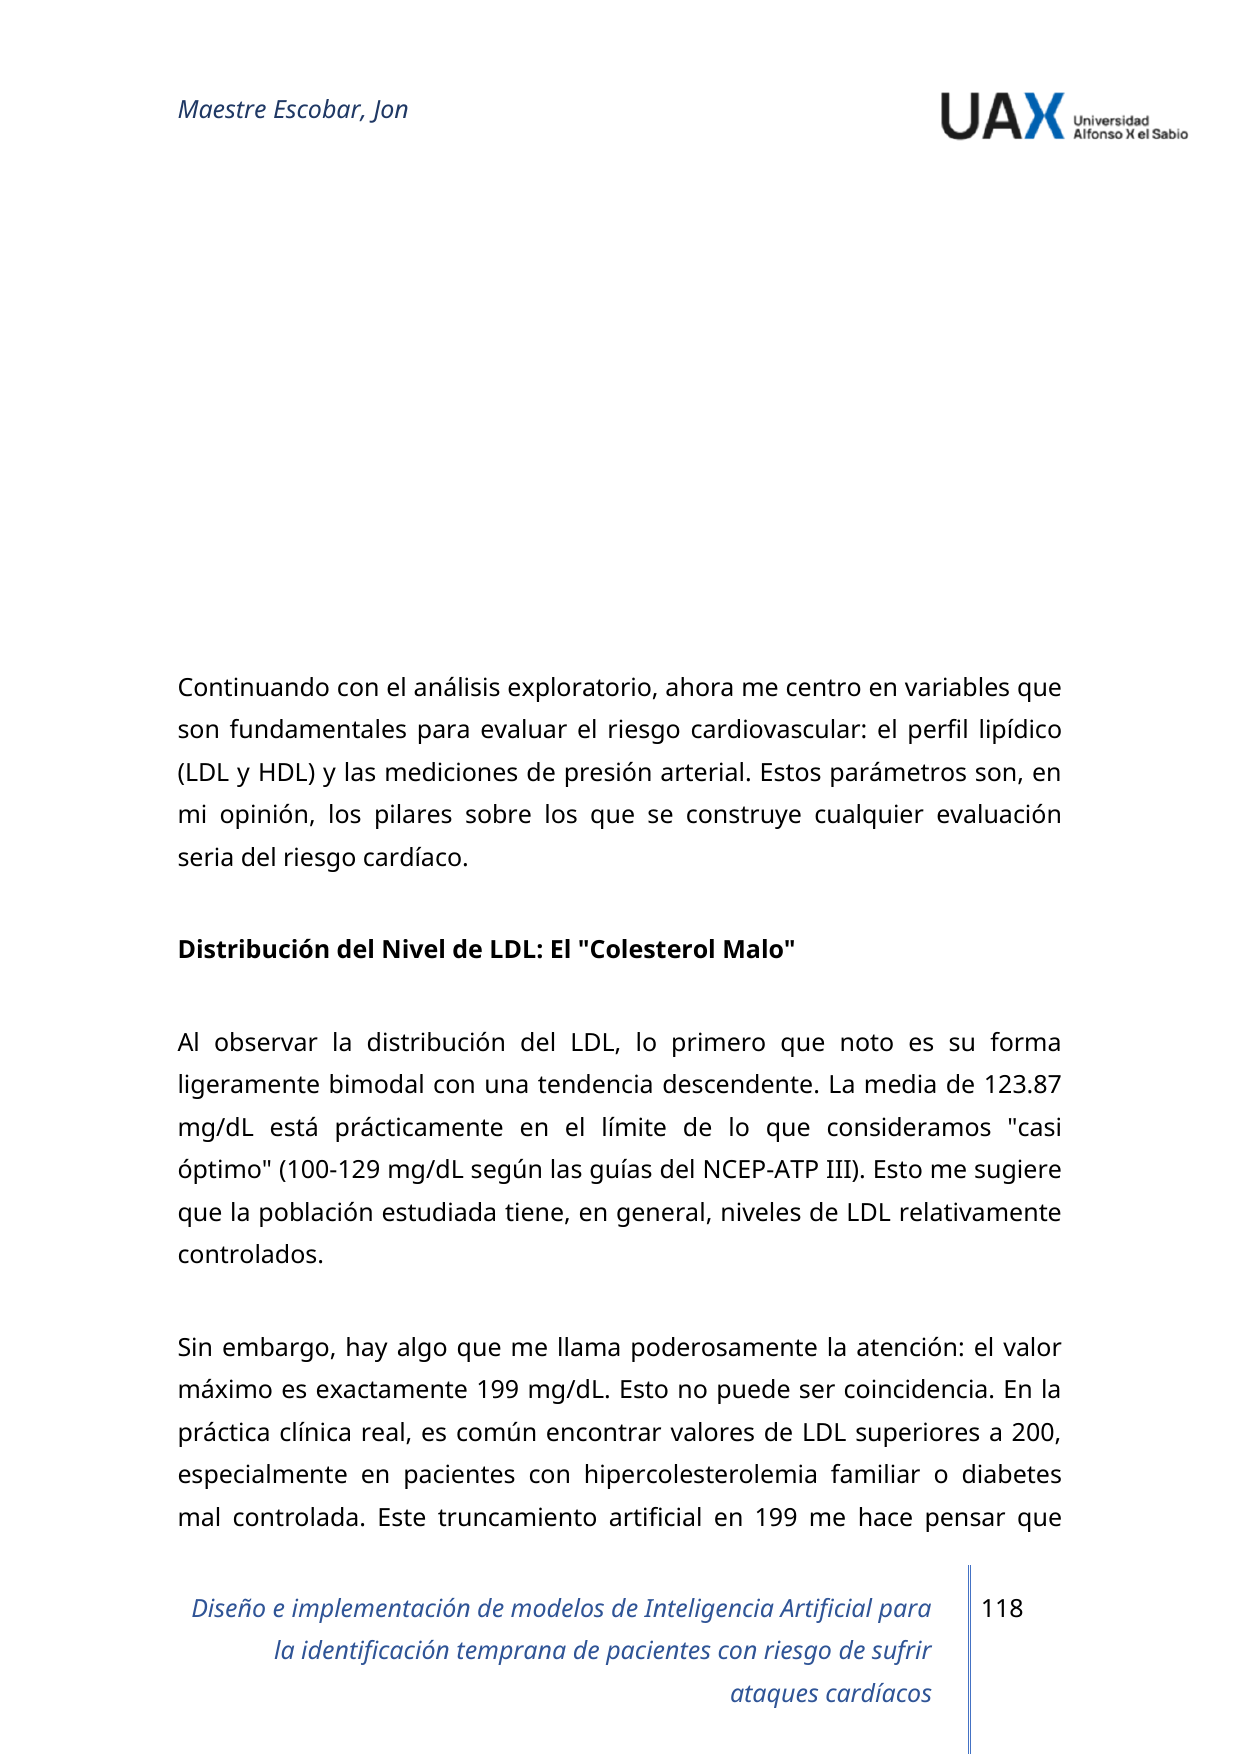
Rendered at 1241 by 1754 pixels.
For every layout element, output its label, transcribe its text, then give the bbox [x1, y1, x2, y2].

text Distribución del Nivel de LDL: El "Colesterol Malo" [177, 932, 1063, 966]
text Al observar la distribución del LDL, lo primero que noto es su forma ligeramente bimodal con una tendencia descendente. La media de 123.87 mg/dL está prácticamente en el límite de lo que consideramos "casi óptimo" (100-129 mg/dL según las guías del NCEP-ATP III). Esto me sugiere que la población estudiada tiene, en general, niveles de LDL relativamente controlados. [177, 1024, 1063, 1271]
picture [940, 89, 1192, 144]
text Continuando con el análisis exploratorio, ahora me centro en variables que son fundamentales para evaluar el riesgo cardiovascular: el perfil lipídico (LDL y HDL) y las mediciones de presión arterial. Estos parámetros son, en mi opinión, los pilares sobre los que se construye cualquier evaluación seria del riesgo cardíaco. [177, 669, 1063, 873]
